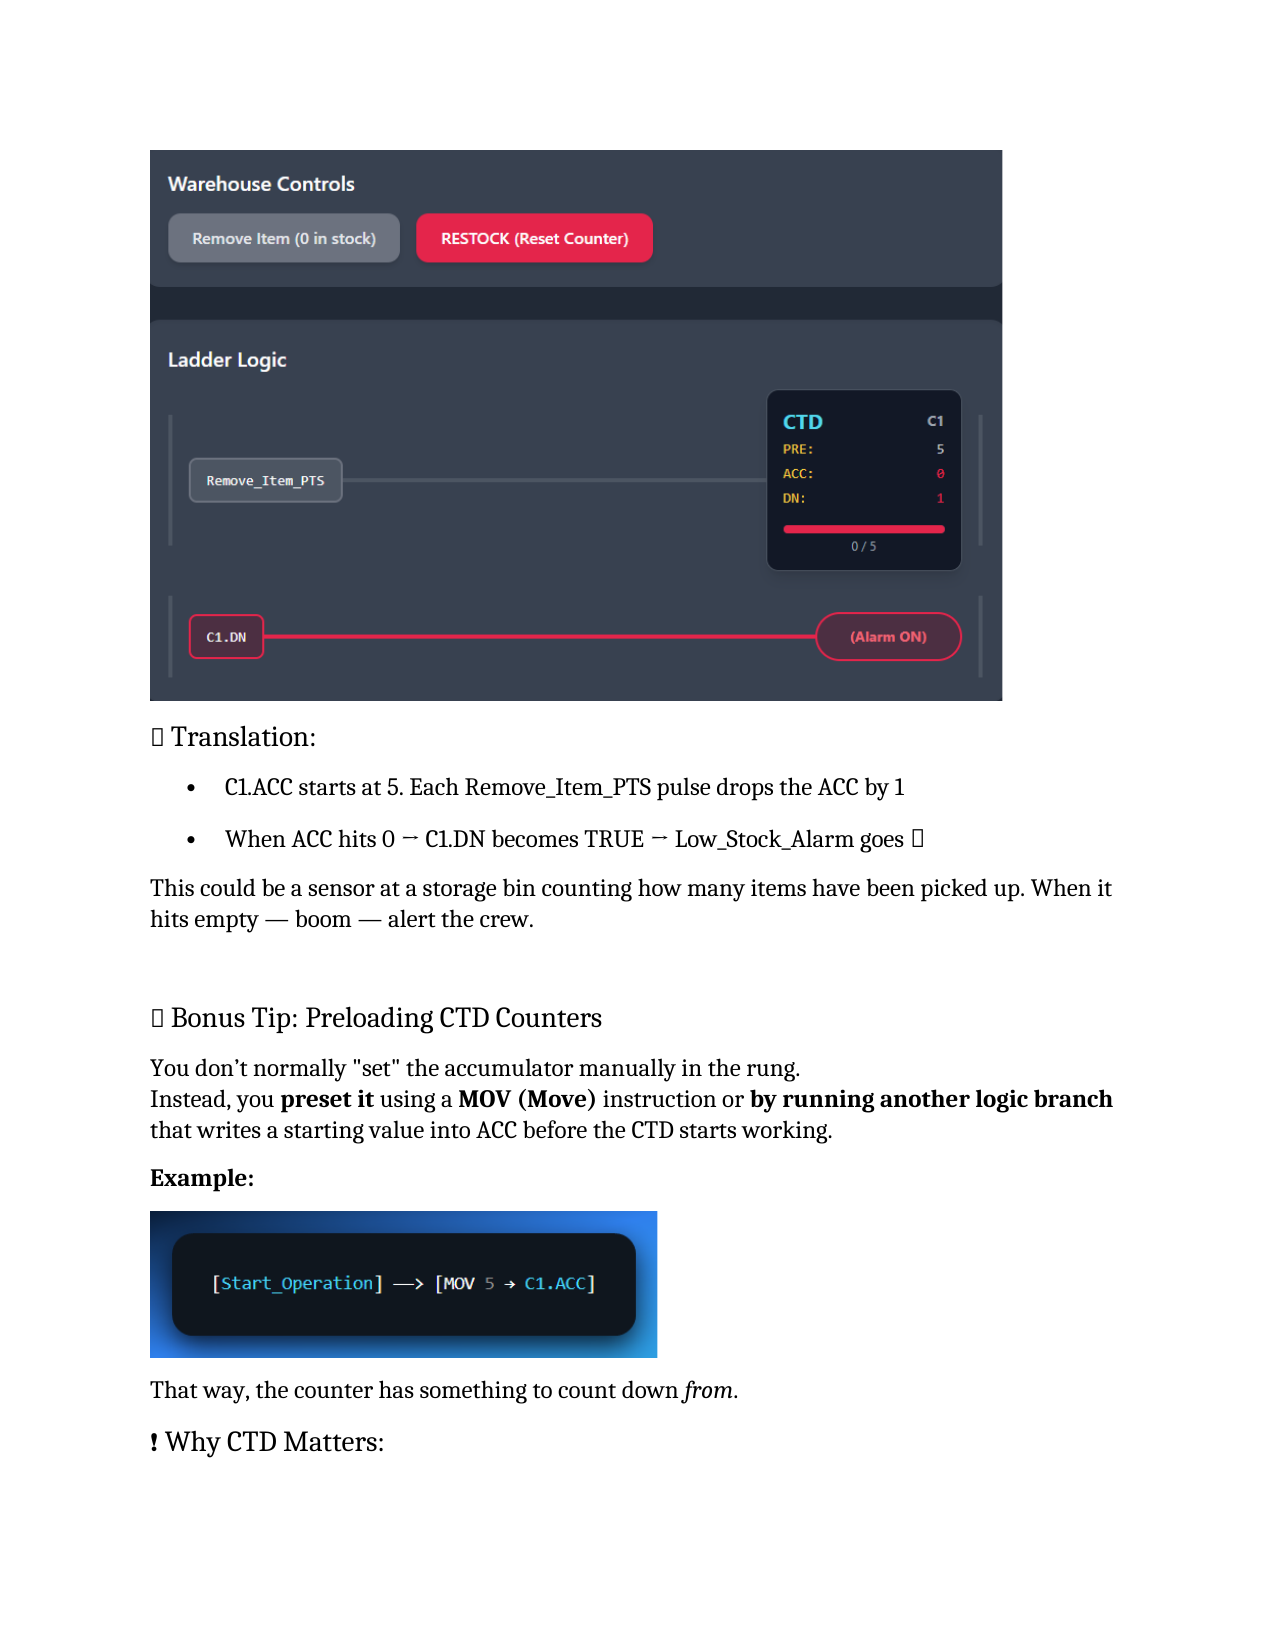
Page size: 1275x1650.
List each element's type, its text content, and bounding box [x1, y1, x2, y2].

text Example: [150, 1164, 1125, 1192]
picture [150, 150, 1003, 701]
list C1.ACC starts at 5. Each Remove_Item_PTS pulse drops the ACC by 1 [187, 773, 1125, 802]
text 🧪 Bonus Tip: Preloading CTD Counters [150, 1001, 1125, 1034]
text ❗ Why CTD Matters: [150, 1424, 1125, 1458]
text 🧠 Translation: [150, 719, 1125, 753]
text That way, the counter has something to count down from. [150, 1376, 1125, 1405]
text This could be a sensor at a storage bin counting how many items have been picked up. When it hits empty — boom — alert the crew. [150, 874, 1125, 934]
list When ACC hits 0 → C1.DN becomes TRUE → Low_Stock_Alarm goes 🔔 [187, 821, 1125, 855]
text You don’t normally "set" the accumulator manually in the rung. Instead, you preset it using a MOV (Move) instruction or by running another logic branch that writes a starting value into ACC before the CTD starts working. [150, 1054, 1125, 1145]
picture [150, 1211, 658, 1358]
